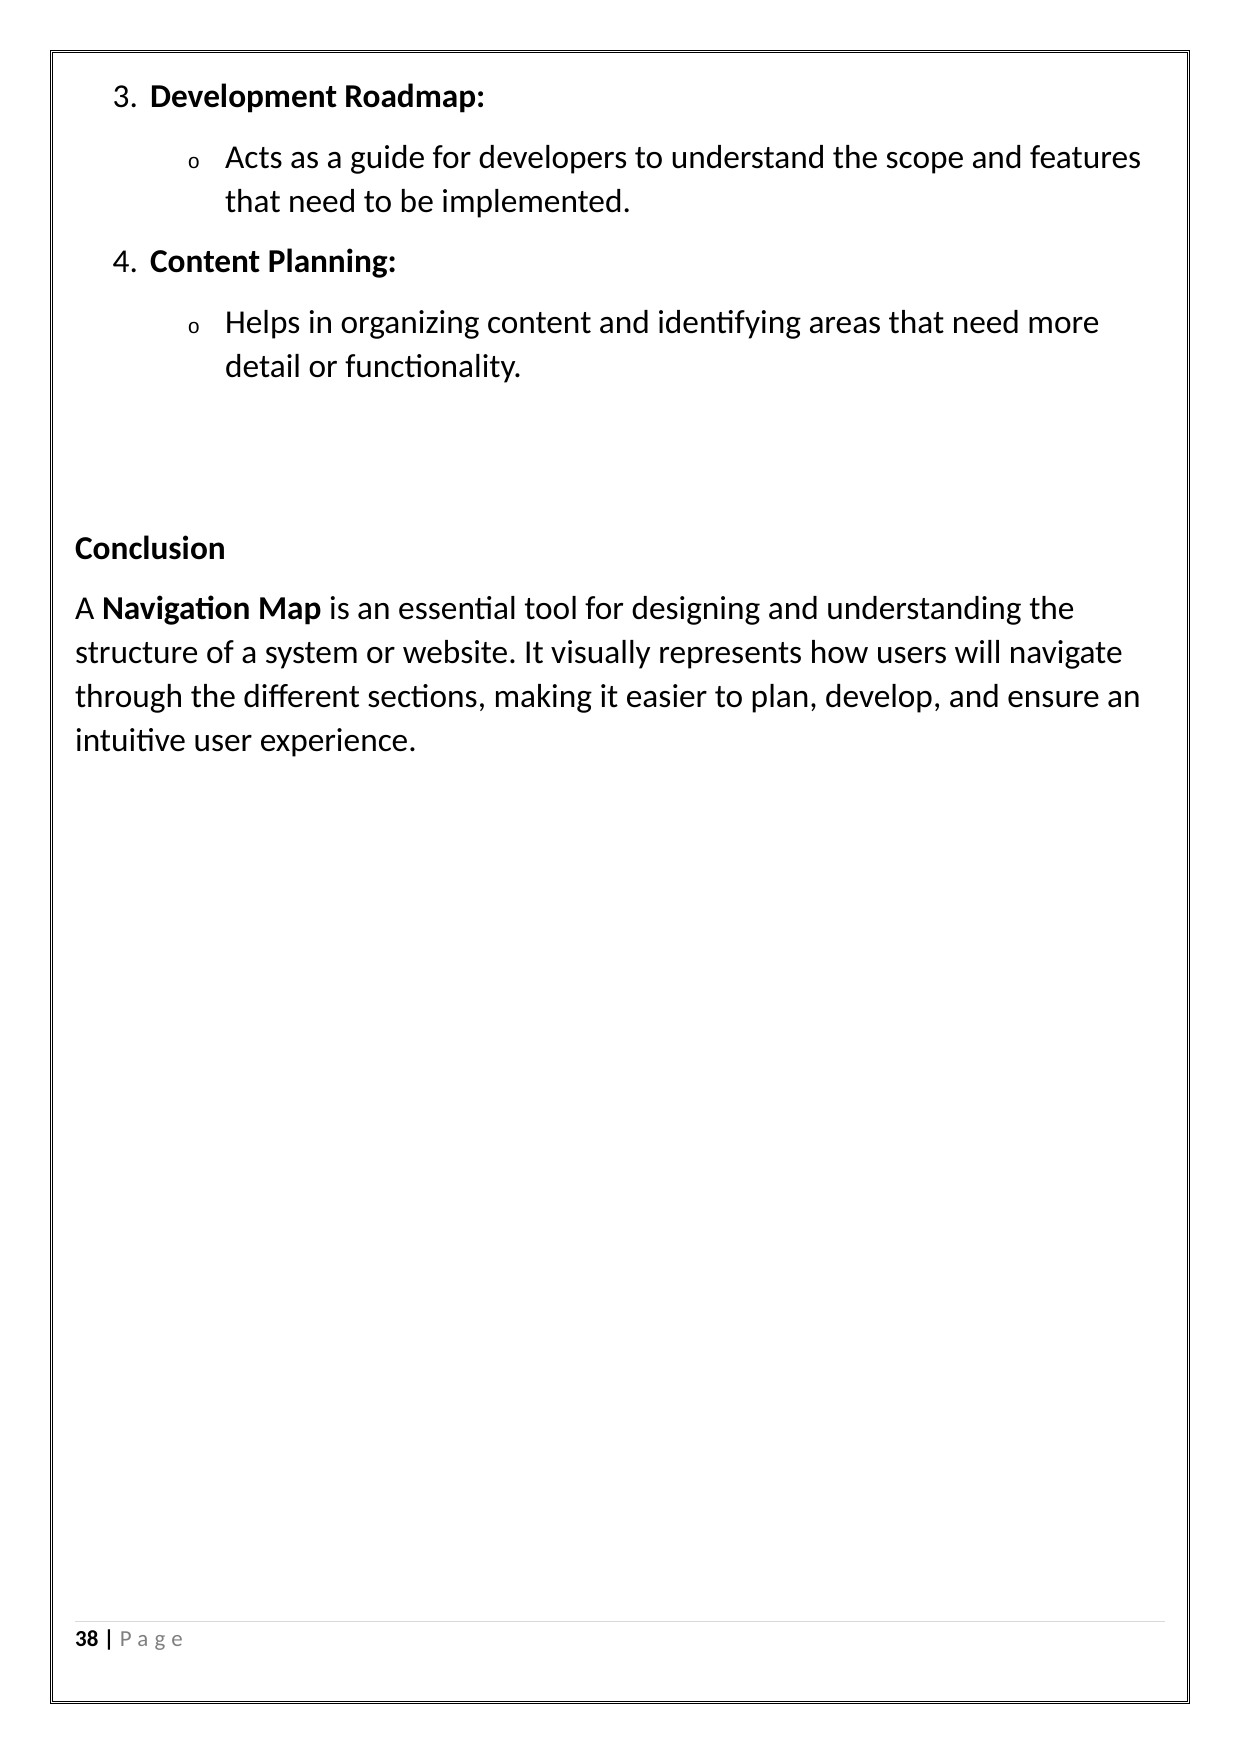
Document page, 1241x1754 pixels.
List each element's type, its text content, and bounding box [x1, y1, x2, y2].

list Development Roadmap: [112, 75, 1165, 116]
text A Navigation Map is an essential tool for designing and understanding the structure of a system or website. It visually represents how users will navigate through the different sections, making it easier to plan, develop, and ensure an intuitive user experience. [75, 587, 1165, 760]
list Content Planning: [112, 240, 1165, 281]
list Acts as a guide for developers to understand the scope and features that need to be implemented. [187, 136, 1165, 220]
text Conclusion [75, 527, 1165, 567]
list Helps in organizing content and identifying areas that need more detail or functionality. [187, 301, 1165, 386]
